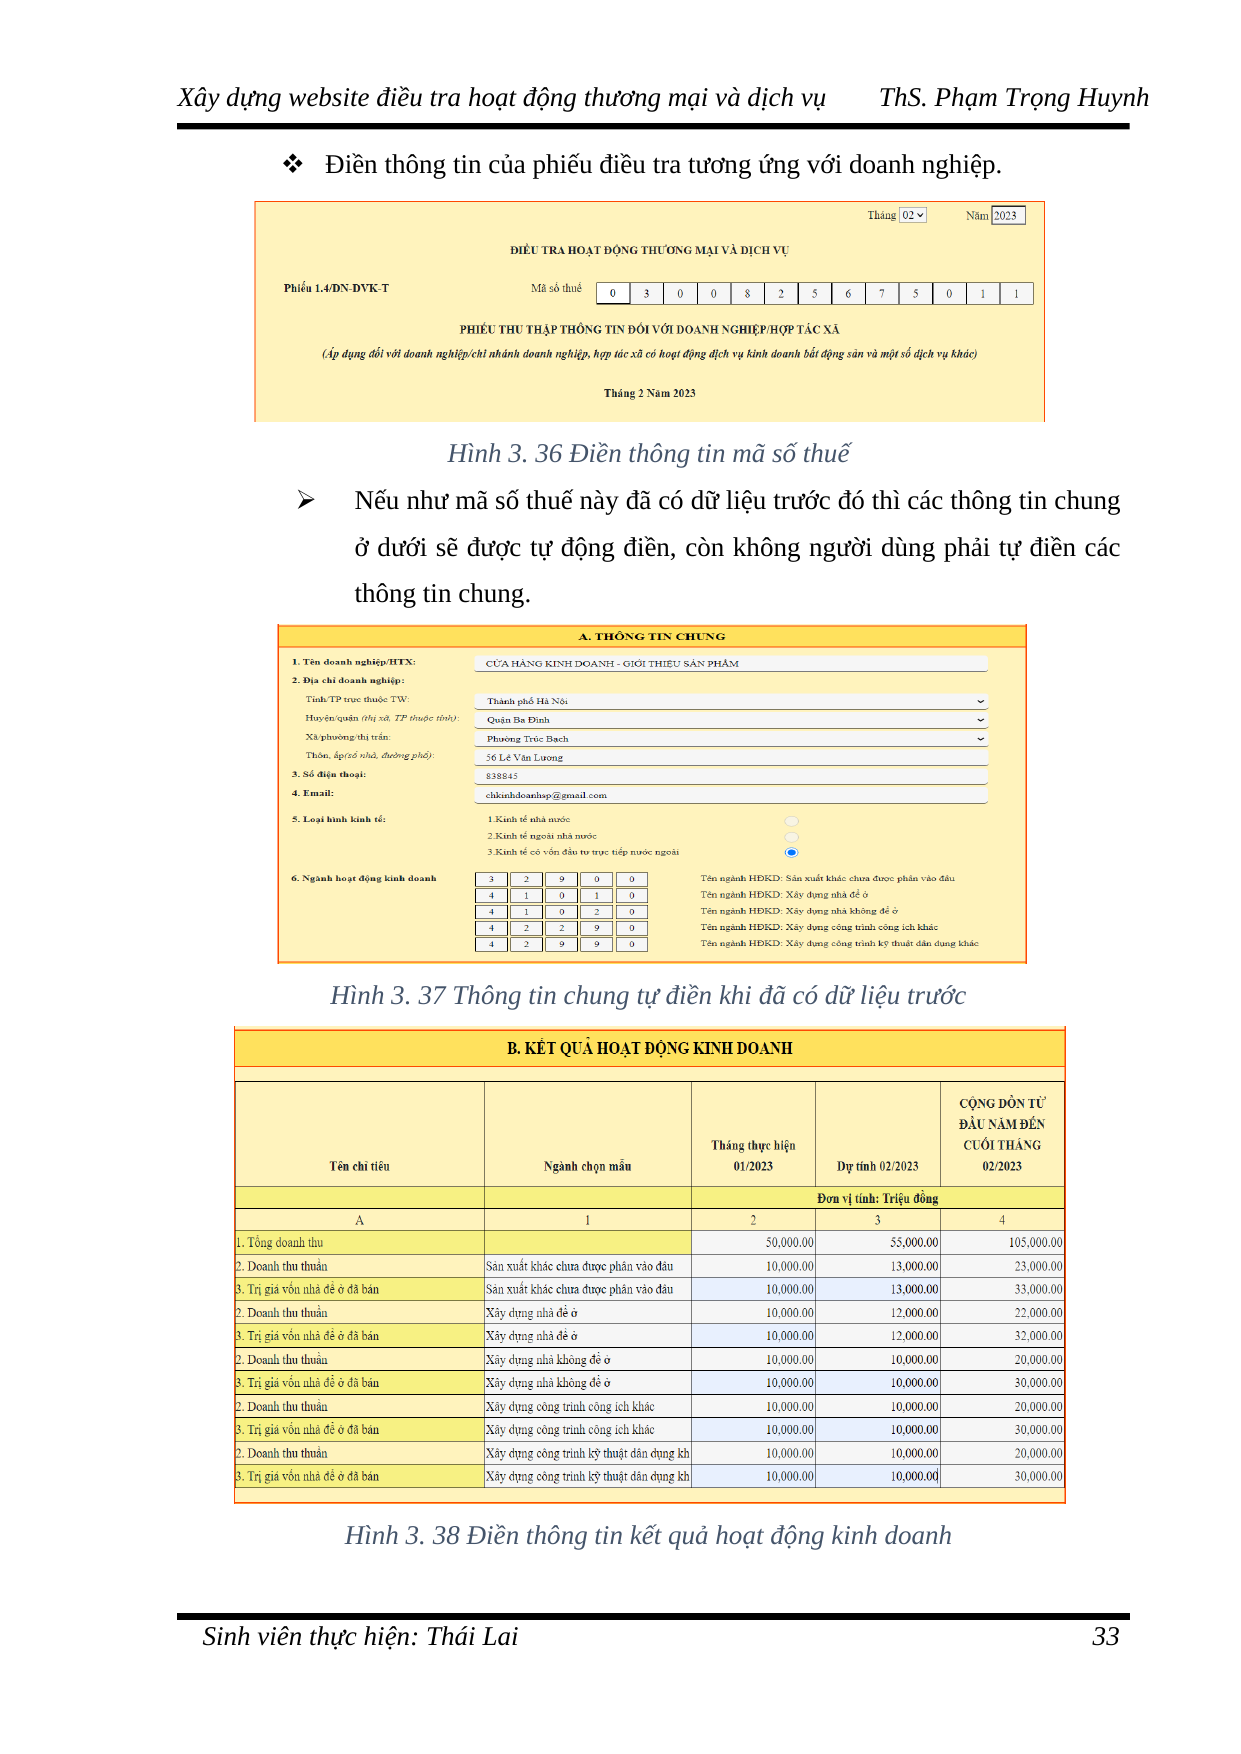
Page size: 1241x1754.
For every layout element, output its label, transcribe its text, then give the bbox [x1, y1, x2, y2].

list Điền thông tin của phiếu điều tra tương ứng với doanh nghiệp. [281, 148, 1122, 179]
text Hình 3. 36 Điền thông tin mã số thuế [177, 437, 1122, 468]
picture [269, 624, 1030, 964]
text Hình 3. 38 Điền thông tin kết quả hoạt động kinh doanh [177, 1519, 1122, 1550]
picture [253, 194, 1047, 422]
text Hình 3. 37 Thông tin chung tự điền khi đã có dữ liệu trước [177, 979, 1122, 1010]
list Nếu như mã số thuế này đã có dữ liệu trước đó thì các thông tin chung ở dưới sẽ được tự động điền, còn không người dùng phải tự điền các thông tin chung. [295, 484, 1122, 608]
picture [224, 1026, 1075, 1504]
